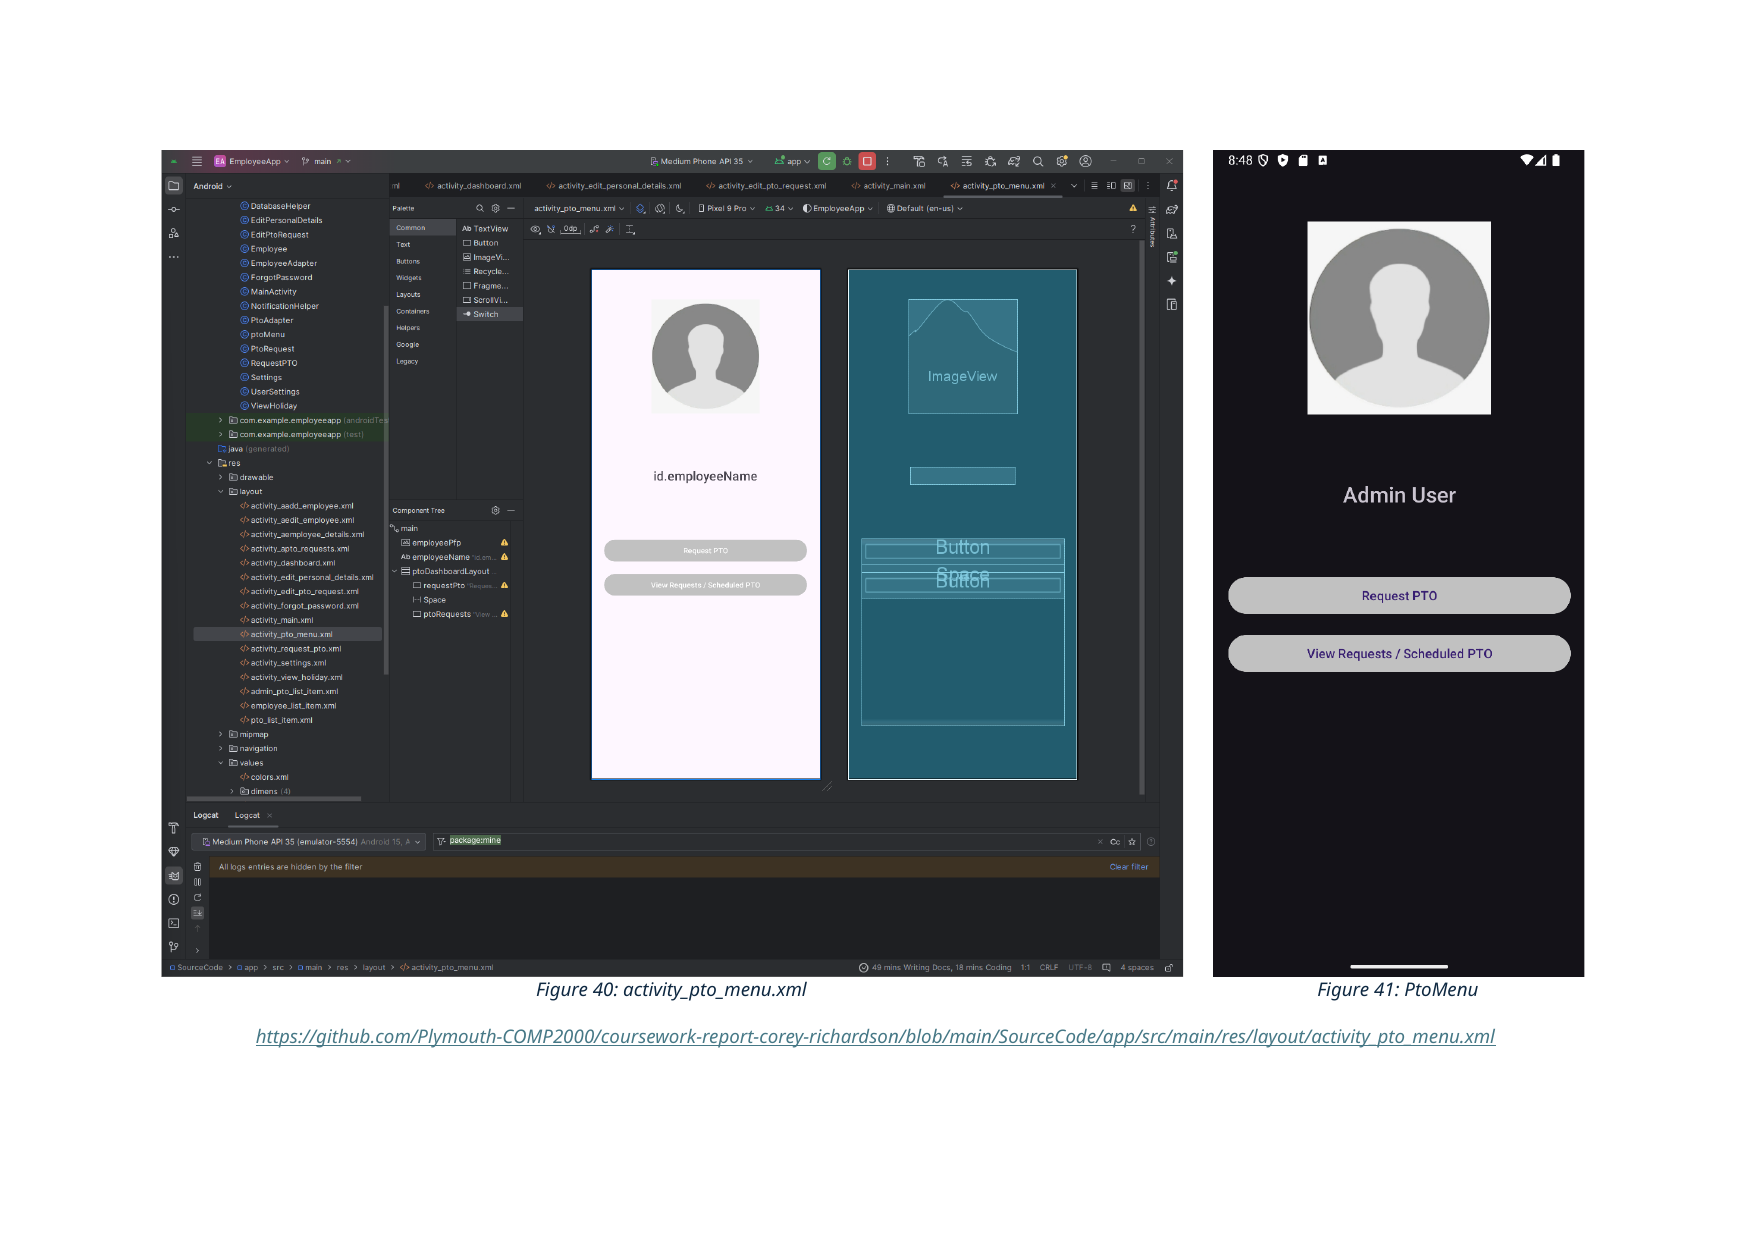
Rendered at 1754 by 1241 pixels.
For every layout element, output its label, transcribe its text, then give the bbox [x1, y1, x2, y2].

picture [1213, 150, 1585, 977]
table_cell https://github.com/Plymouth-COMP2000/coursework-report-corey-richardson/blob/main/SourceCode/app/src/main/res/layout/activity_pto_menu.xml [150, 1023, 1603, 1069]
picture [161, 150, 1184, 977]
